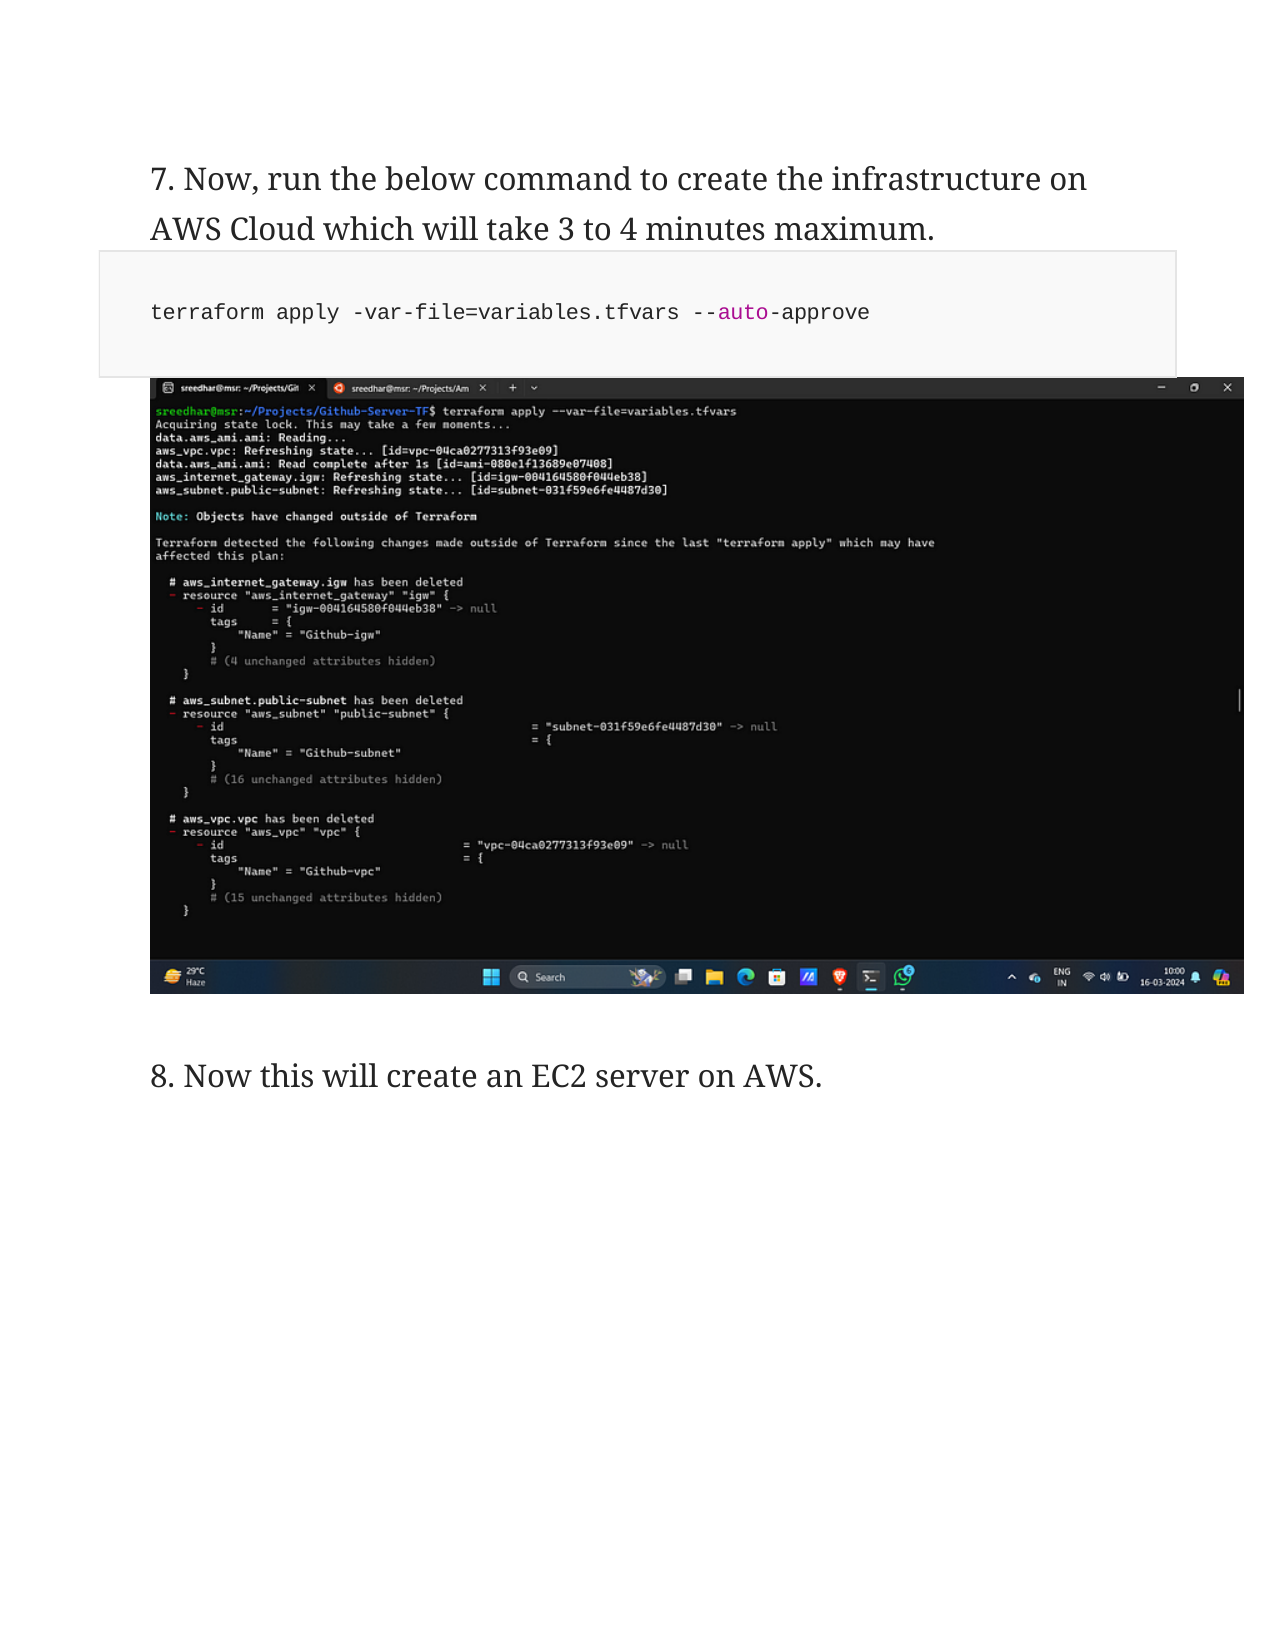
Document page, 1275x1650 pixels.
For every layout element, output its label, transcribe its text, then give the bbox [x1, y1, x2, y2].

text 8. Now this will create an EC2 server on AWS. [150, 1047, 1125, 1097]
text terraform apply -var-file=variables.tfvars --auto-approve [100, 252, 1175, 376]
text 7. Now, run the below command to create the infrastructure on AWS Cloud which will take 3 to 4 minutes maximum. [150, 150, 1125, 250]
picture [150, 377, 1244, 994]
